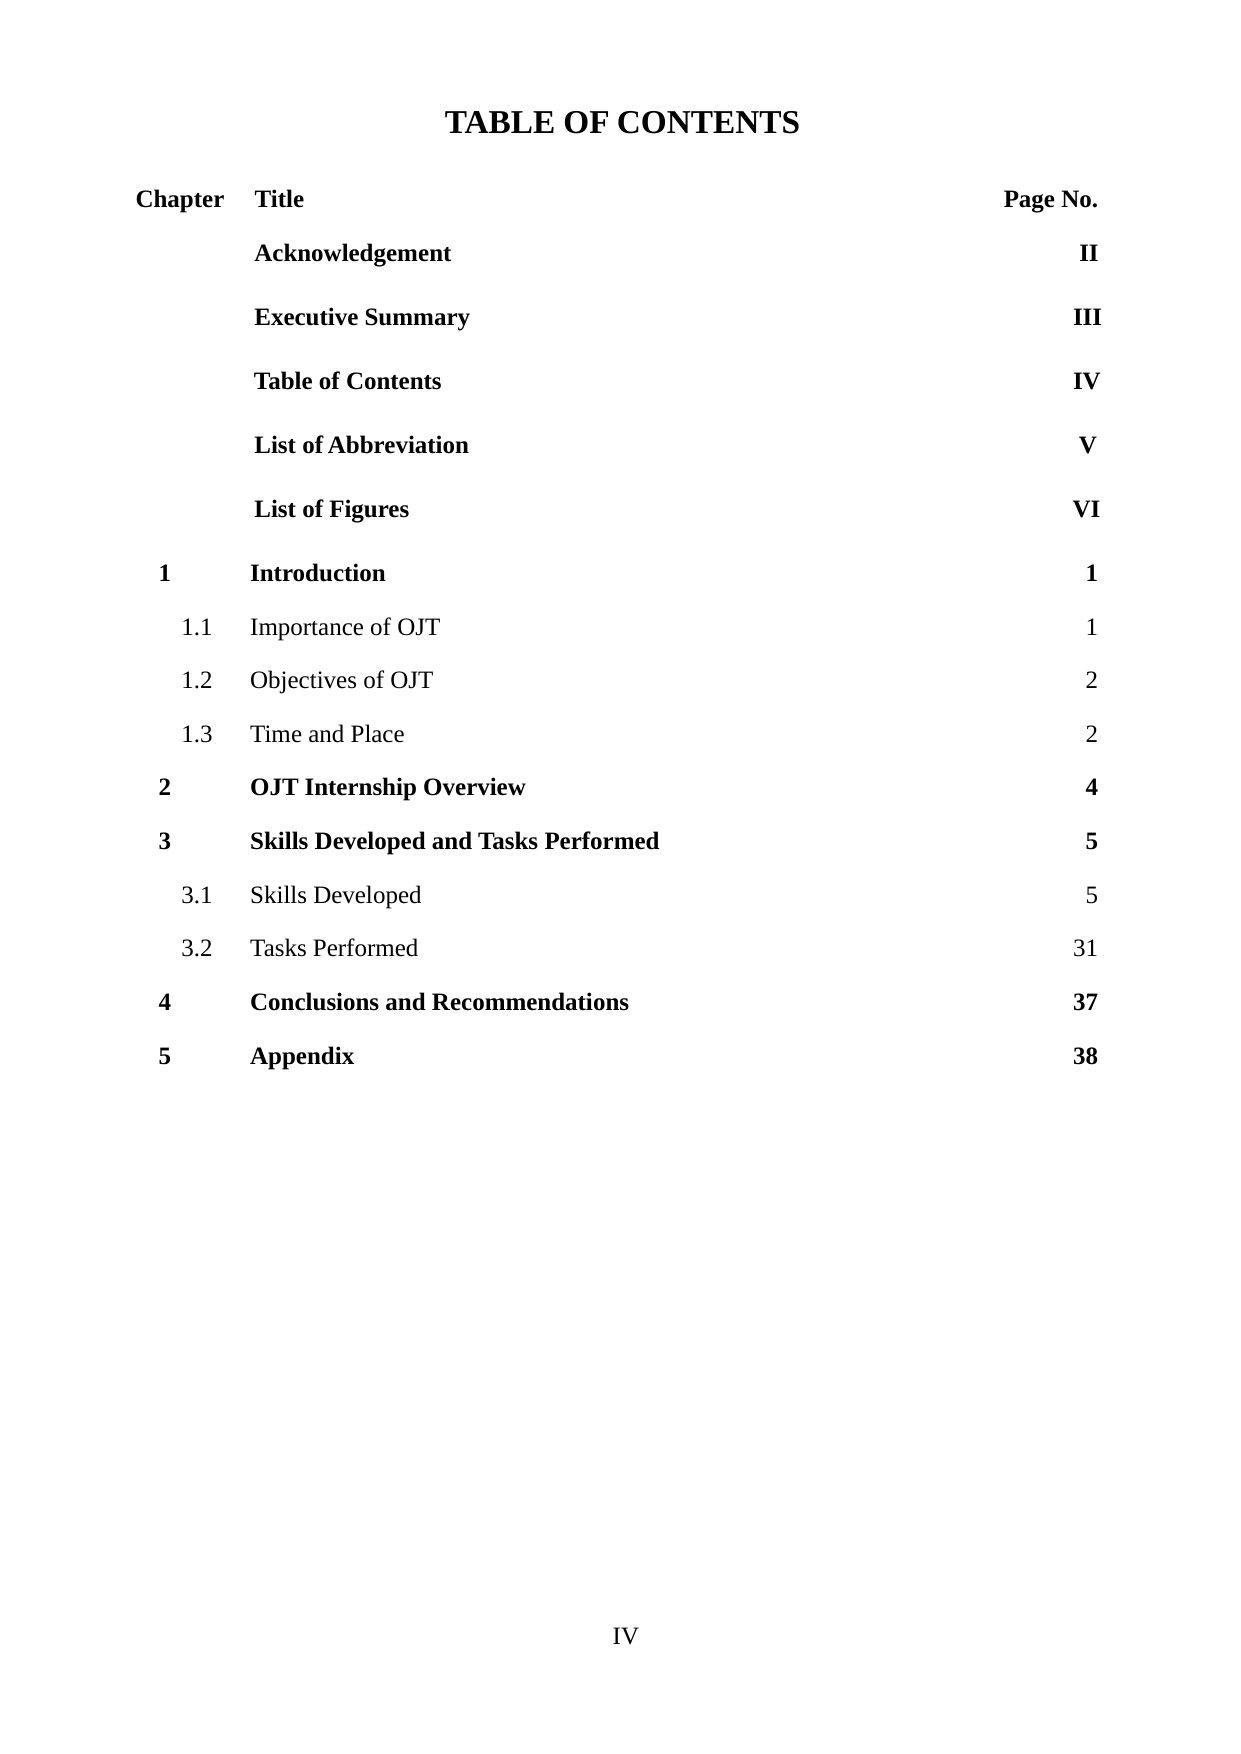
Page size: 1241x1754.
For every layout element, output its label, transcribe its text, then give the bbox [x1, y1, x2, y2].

text Executive Summary III [204, 302, 1109, 331]
text List of Figures VI [204, 494, 1109, 523]
text List of Abbreviation V [204, 430, 1109, 459]
text Acknowledgement II [204, 238, 1109, 267]
text 1.3 Time and Place 2 [181, 719, 1109, 748]
text 1.1 Importance of OJT 1 [181, 612, 1109, 640]
text 4 Conclusions and Recommendations 37 [158, 987, 1109, 1016]
text 2 OJT Internship Overview 4 [158, 772, 1109, 801]
text TABLE OF CONTENTS [135, 102, 1109, 140]
text 5 Appendix 38 [158, 1041, 1109, 1069]
text 3 Skills Developed and Tasks Performed 5 [158, 826, 1109, 855]
text 1 Introduction 1 [158, 558, 1109, 587]
text 1.2 Objectives of OJT 2 [181, 665, 1109, 694]
text Chapter Title Page No. [135, 184, 1109, 213]
text 3.2 Tasks Performed 31 [181, 933, 1109, 962]
text Table of Contents IV [204, 366, 1109, 395]
text 3.1 Skills Developed 5 [181, 880, 1109, 908]
